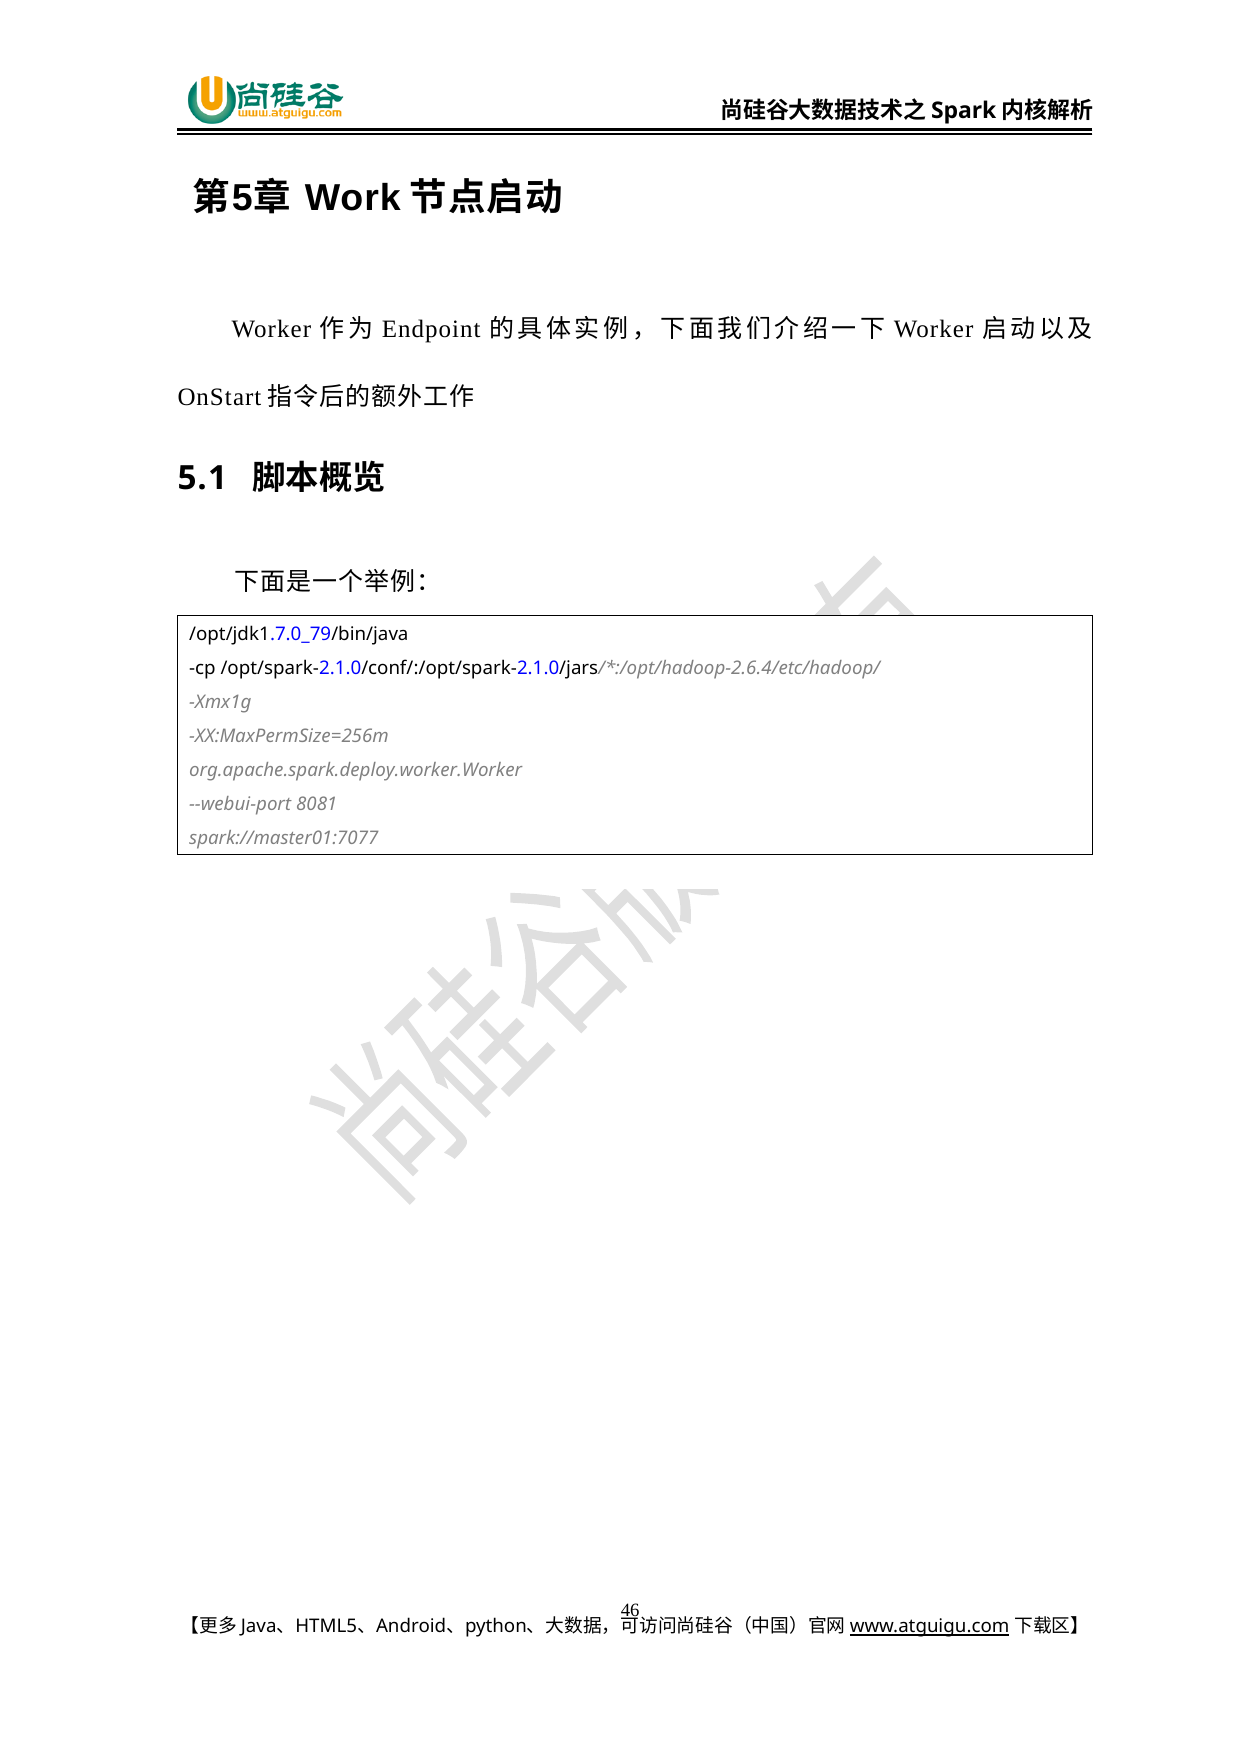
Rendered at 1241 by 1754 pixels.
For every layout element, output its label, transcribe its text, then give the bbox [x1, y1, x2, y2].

text Worker作为Endpoint的具体实例，下面我们介绍一下Worker启动以及OnStart指令后的额外工作 [177, 292, 1092, 428]
text 下面是一个举例： [177, 545, 1092, 613]
picture [177, 68, 362, 128]
subtitle 脚本概览 [177, 441, 1092, 509]
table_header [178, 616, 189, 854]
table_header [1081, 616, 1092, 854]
subtitle Work节点启动 [192, 160, 1092, 228]
